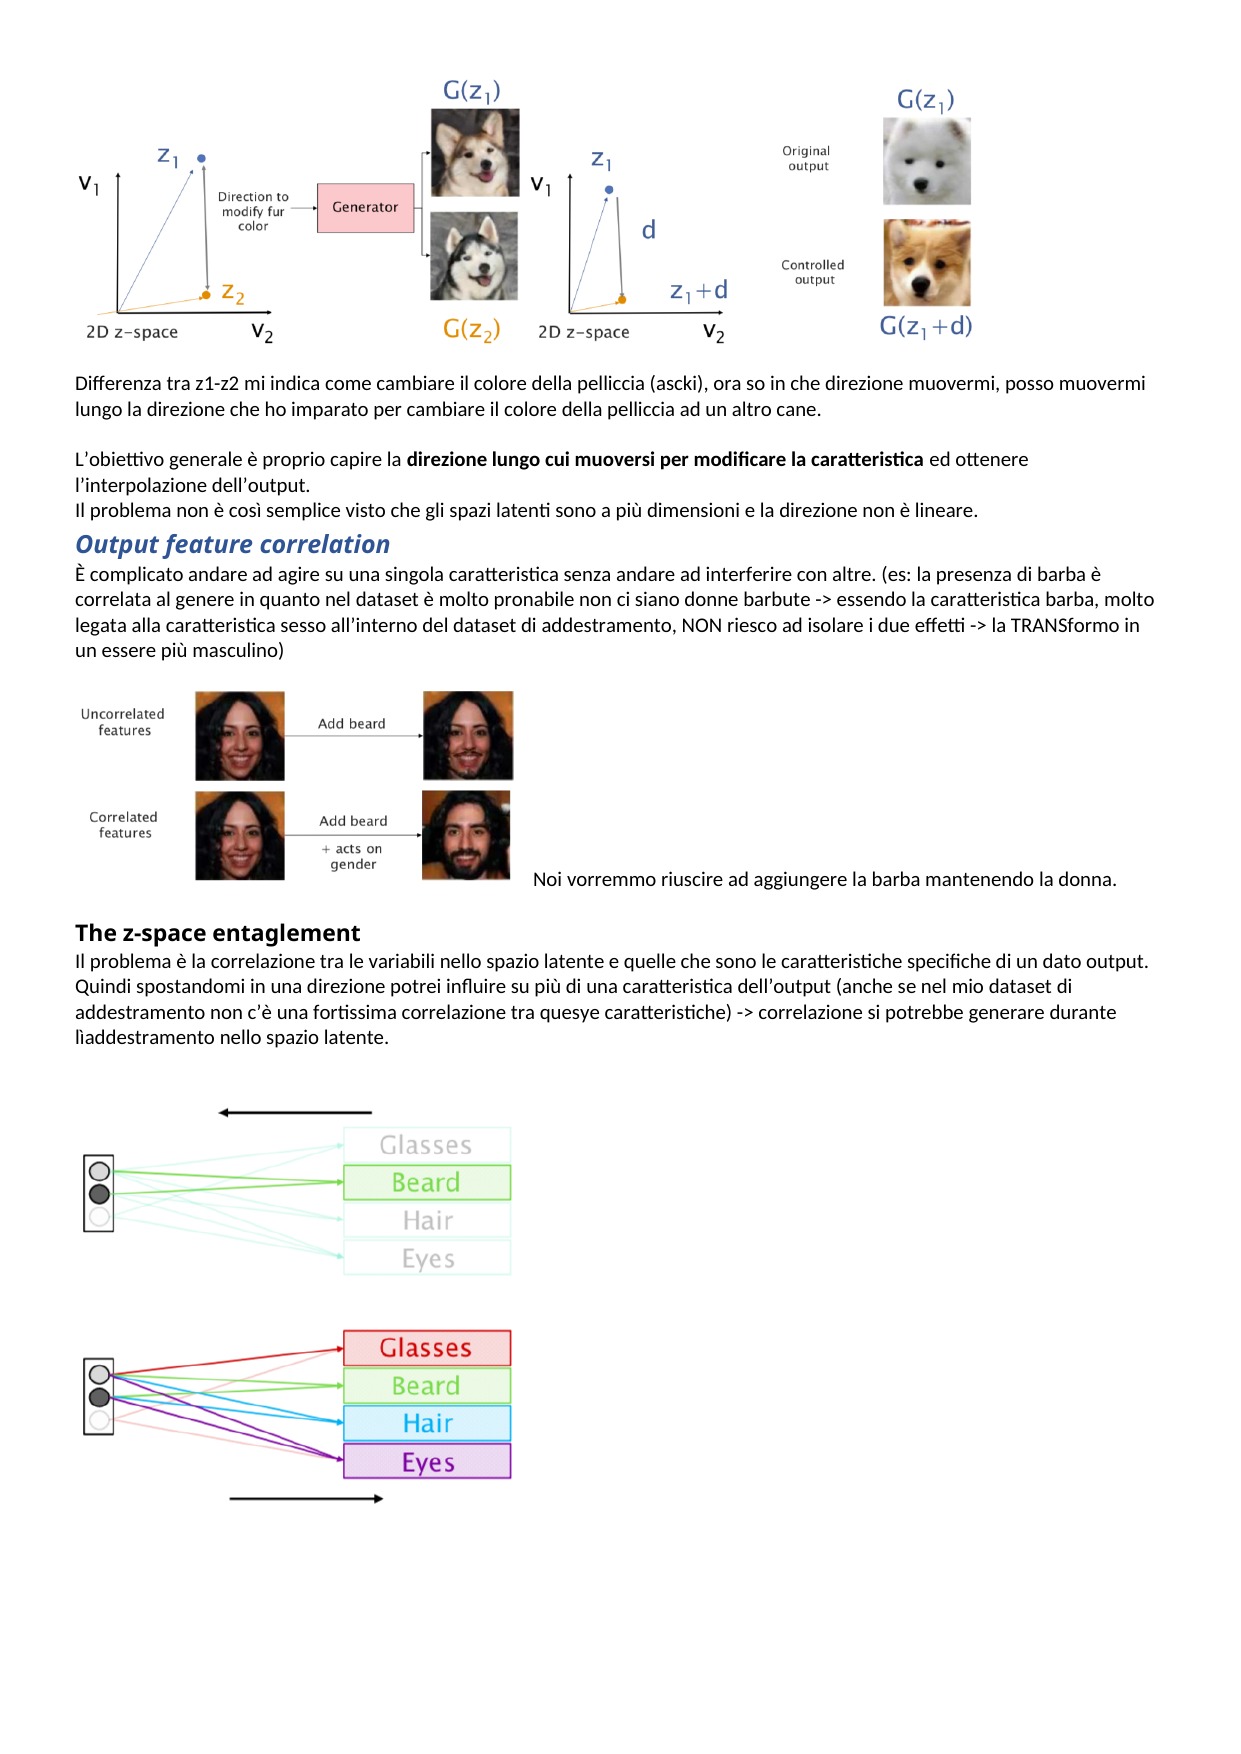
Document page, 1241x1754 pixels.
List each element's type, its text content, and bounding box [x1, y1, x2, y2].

text Noi vorremmo riuscire ad aggiungere la barba mantenendo la donna. [75, 866, 1165, 891]
picture [75, 688, 514, 884]
text Il problema è la correlazione tra le variabili nello spazio latente e quelle che sono le caratteristiche specifiche di un dato output. Quindi spostandomi in una direzione potrei influire su più di una caratteristica dell’output (anche se nel mio dataset di addestramento non c’è una fortissima correlazione tra quesye caratteristiche) -> correlazione si potrebbe generare durante lìaddestramento nello spazio latente. [75, 948, 1165, 1050]
subtitle Output feature correlation [75, 527, 1165, 561]
text Differenza tra z1-z2 mi indica come cambiare il colore della pelliccia (ascki), ora so in che direzione muovermi, posso muovermi lungo la direzione che ho imparato per cambiare il colore della pelliccia ad un altro cane. [75, 370, 1165, 421]
text The z-space entaglement [75, 917, 1165, 948]
text È complicato andare ad agire su una singola caratteristica senza andare ad interferire con altre. (es: la presenza di barba è correlata al genere in quanto nel dataset è molto pronabile non ci siano donne barbute -> essendo la caratteristica barba, molto legata alla caratteristica sesso all’interno del dataset di addestramento, NON riesco ad isolare i due effetti -> la TRANSformo in un essere più masculino) [75, 561, 1165, 663]
picture [75, 1100, 524, 1512]
text L’obiettivo generale è proprio capire la direzione lungo cui muoversi per modificare la caratteristica ed ottenere l’interpolazione dell’output. Il problema non è così semplice visto che gli spazi latenti sono a più dimensioni e la direzione non è lineare. [75, 447, 1165, 523]
picture [75, 75, 977, 345]
